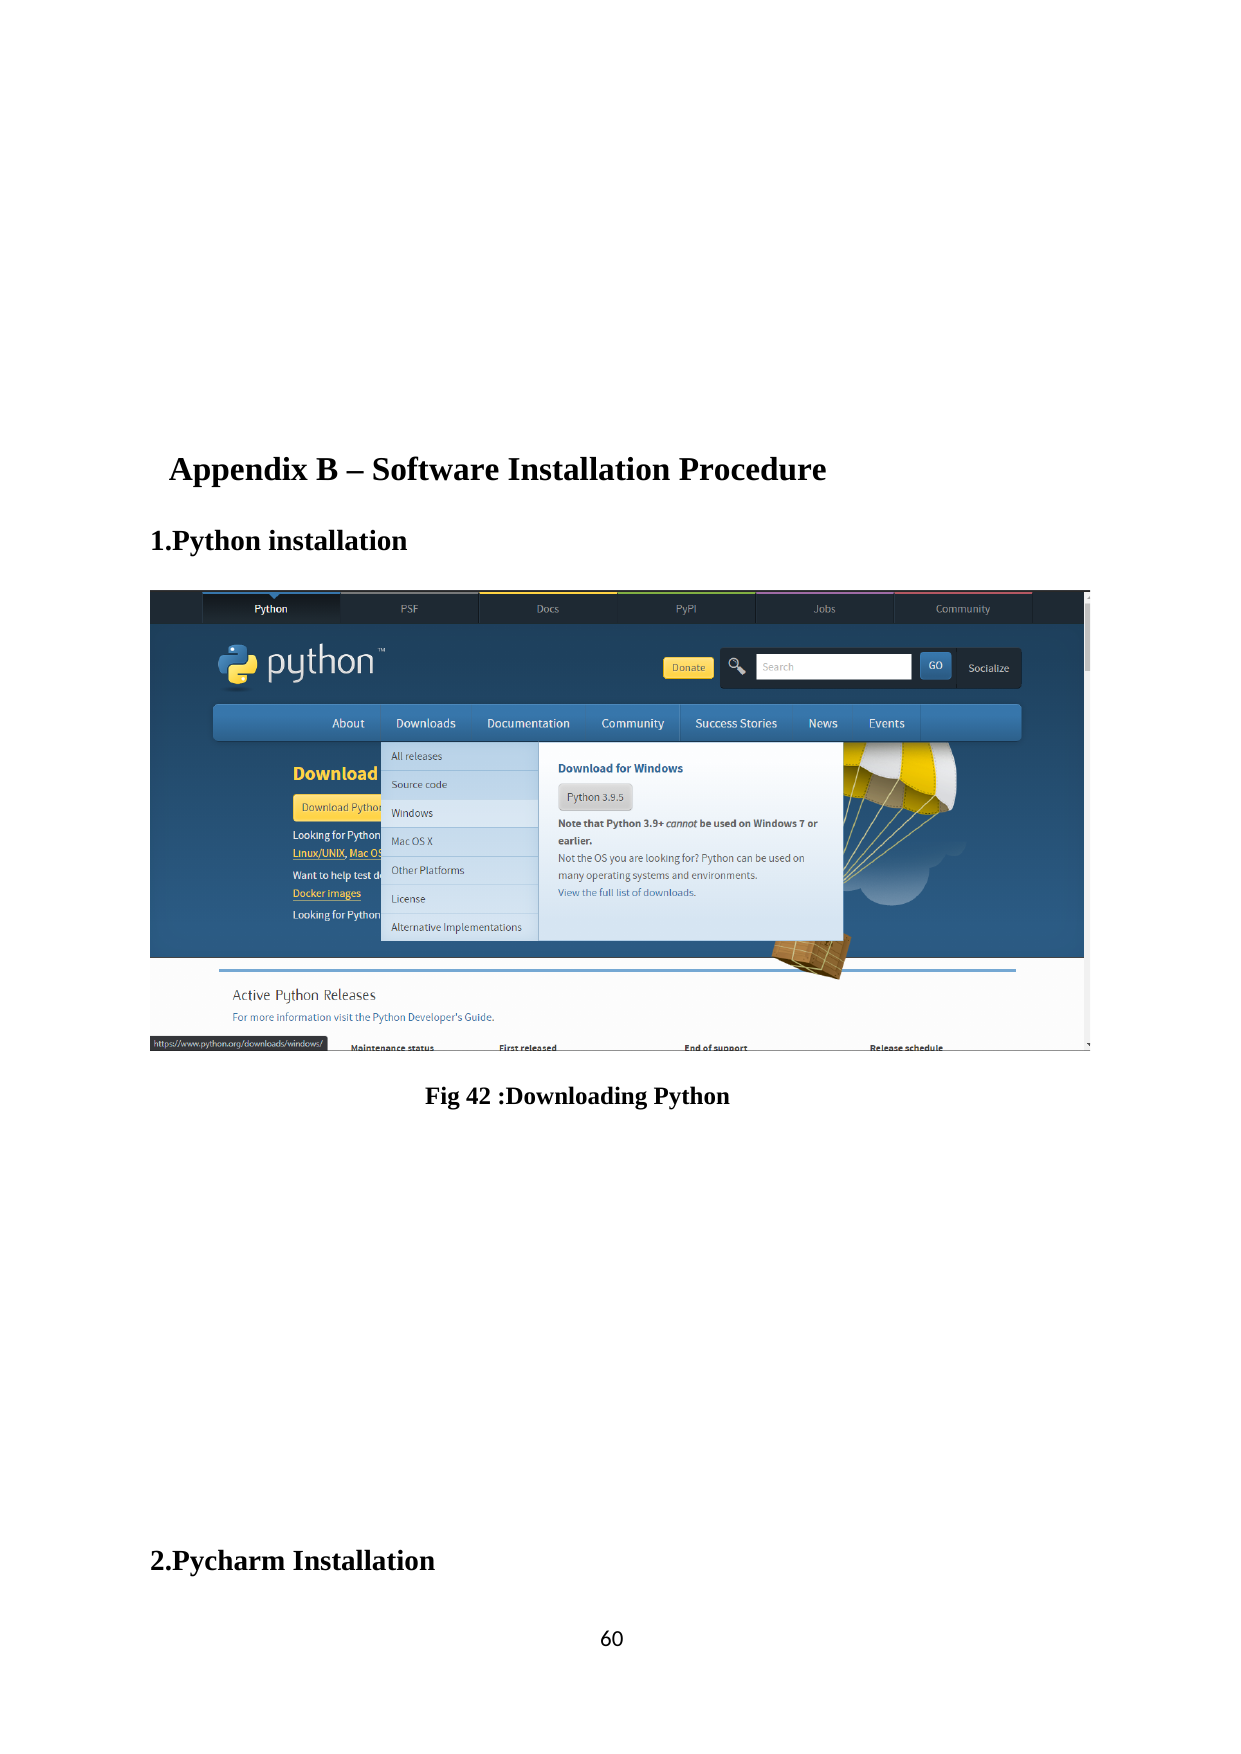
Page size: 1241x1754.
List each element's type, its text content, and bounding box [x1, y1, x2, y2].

picture [150, 590, 1091, 1051]
text Appendix B – Software Installation Procedure [150, 449, 1090, 487]
text 1.Python installation [150, 523, 1090, 557]
text 2.Pycharm Installation [150, 1543, 1090, 1576]
text Fig 42 :Downloading Python [150, 1081, 1090, 1110]
